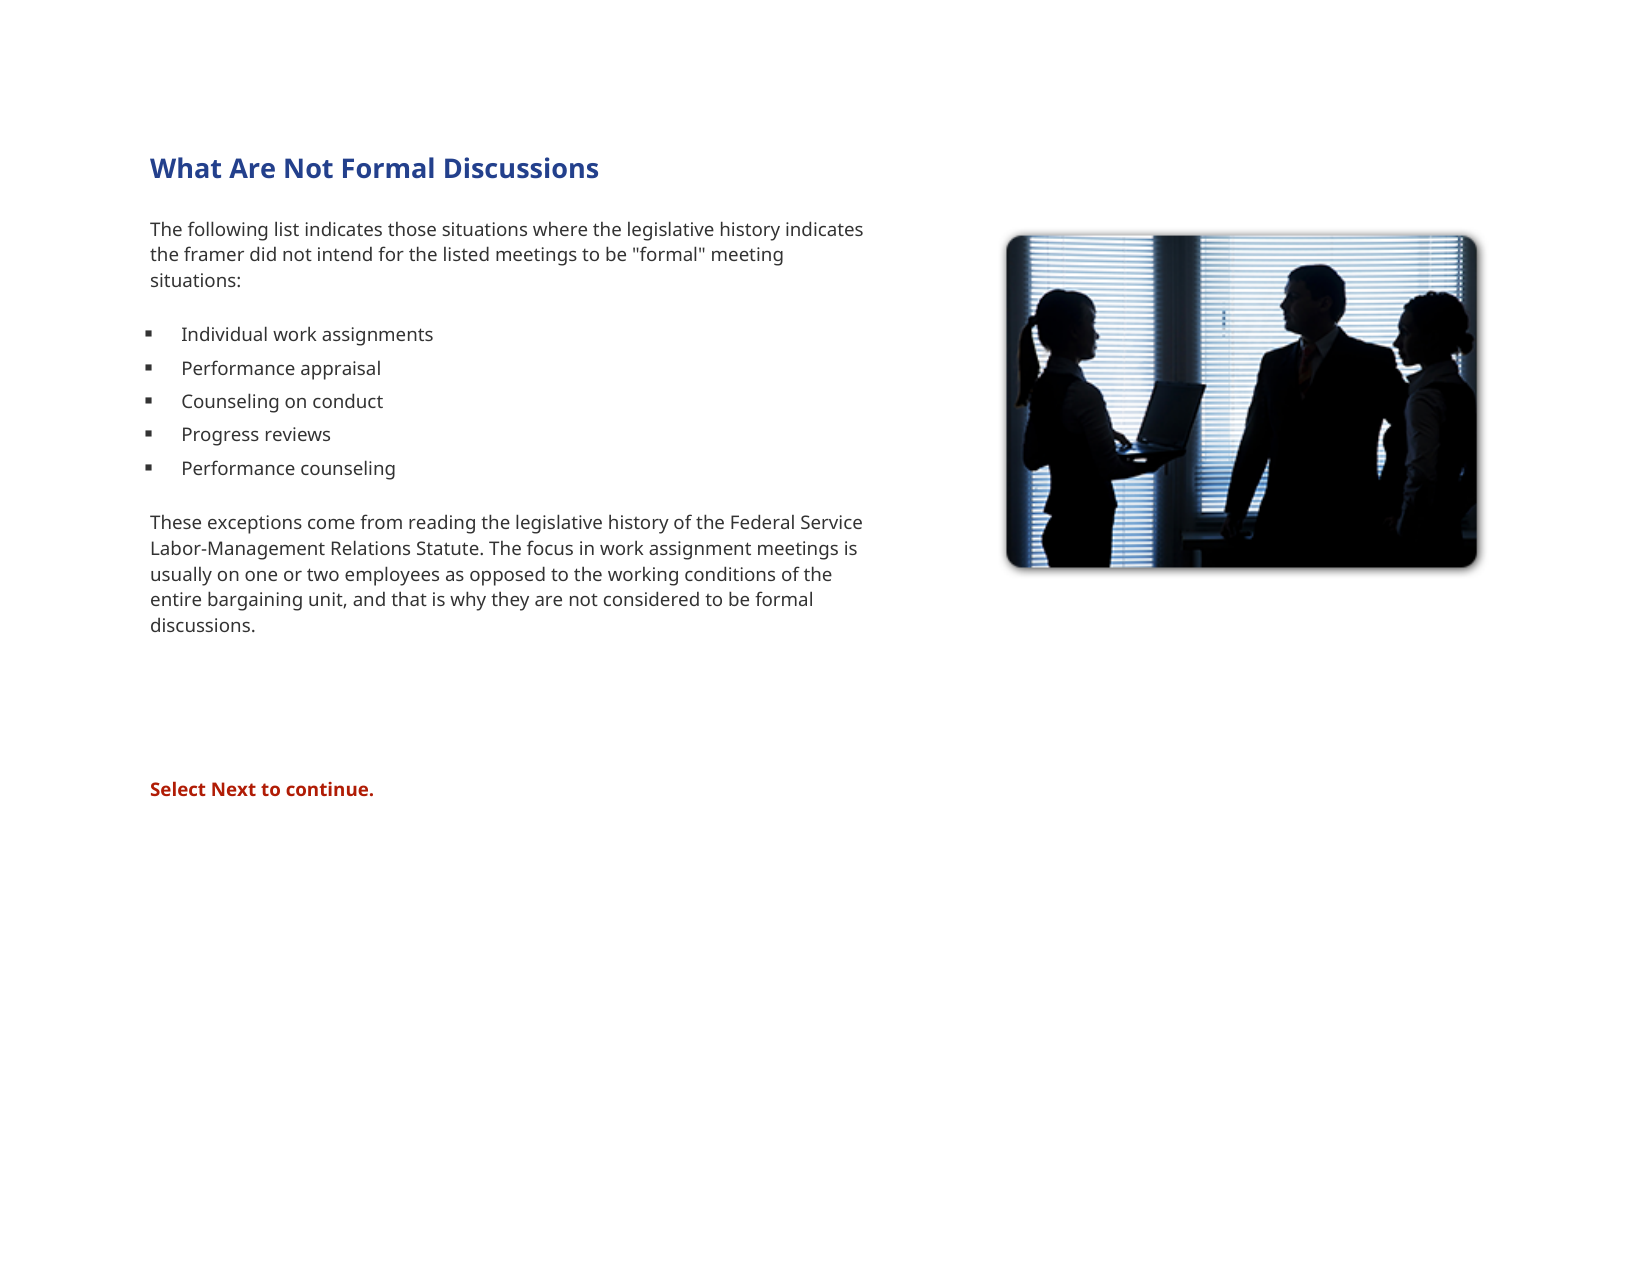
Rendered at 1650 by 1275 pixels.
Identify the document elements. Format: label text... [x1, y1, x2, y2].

list Performance appraisal [143, 355, 888, 381]
list Individual work assignments [143, 322, 888, 347]
text These exceptions come from reading the legislative history of the Federal Service Labor-Management Relations Statute. The focus in work assignment meetings is usually on one or two employees as opposed to the working conditions of the entire bargaining unit, and that is why they are not considered to be formal discussions. [150, 510, 888, 637]
list Counseling on conduct [143, 388, 888, 414]
list Performance counseling [143, 455, 888, 481]
text What Are Not Formal Discussions [150, 150, 888, 187]
text The following list indicates those situations where the legislative history indicates the framer did not intend for the listed meetings to be "formal" meeting situations: [150, 216, 888, 293]
picture [888, 131, 1588, 657]
list Progress reviews [143, 422, 888, 447]
text Select Next to continue. [150, 776, 1500, 801]
